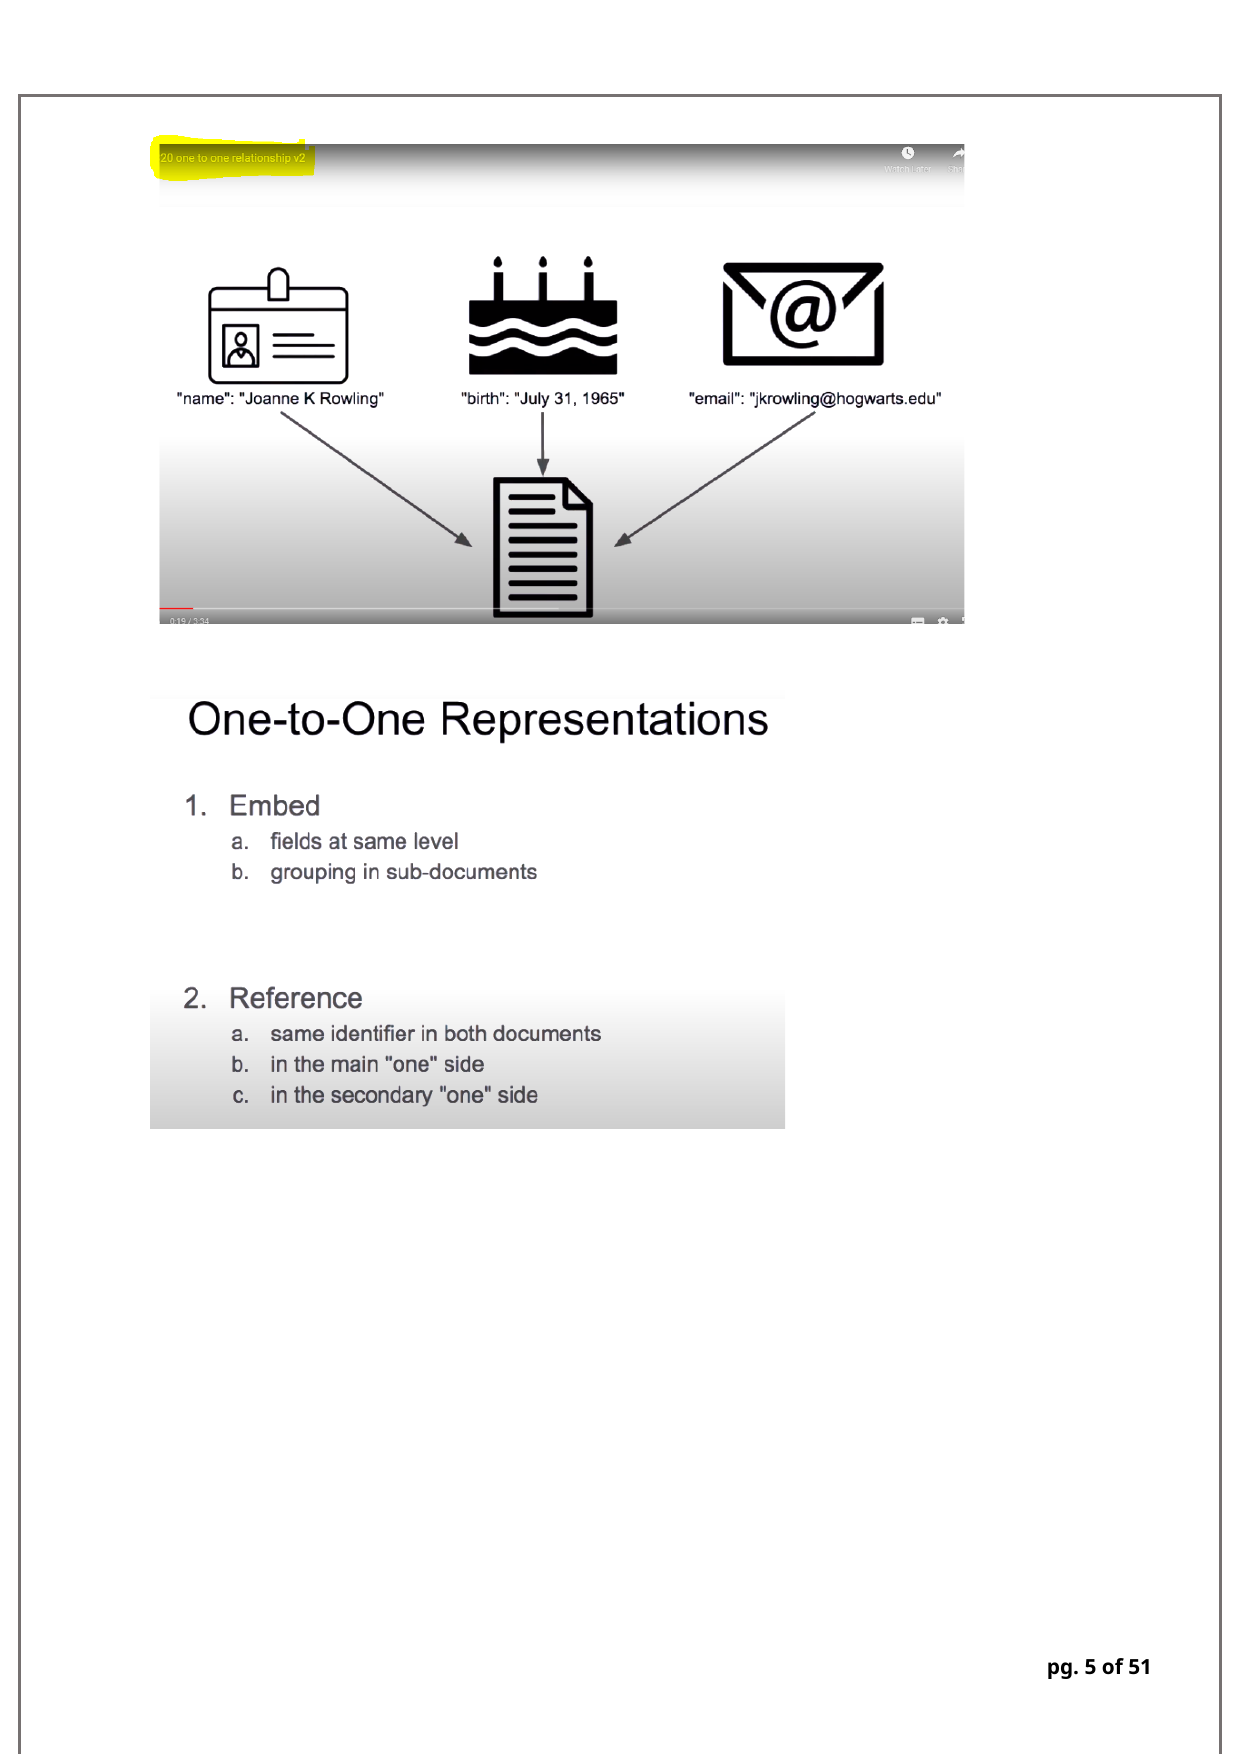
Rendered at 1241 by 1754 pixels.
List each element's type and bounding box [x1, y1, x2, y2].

picture [150, 689, 786, 1129]
picture [150, 135, 965, 624]
